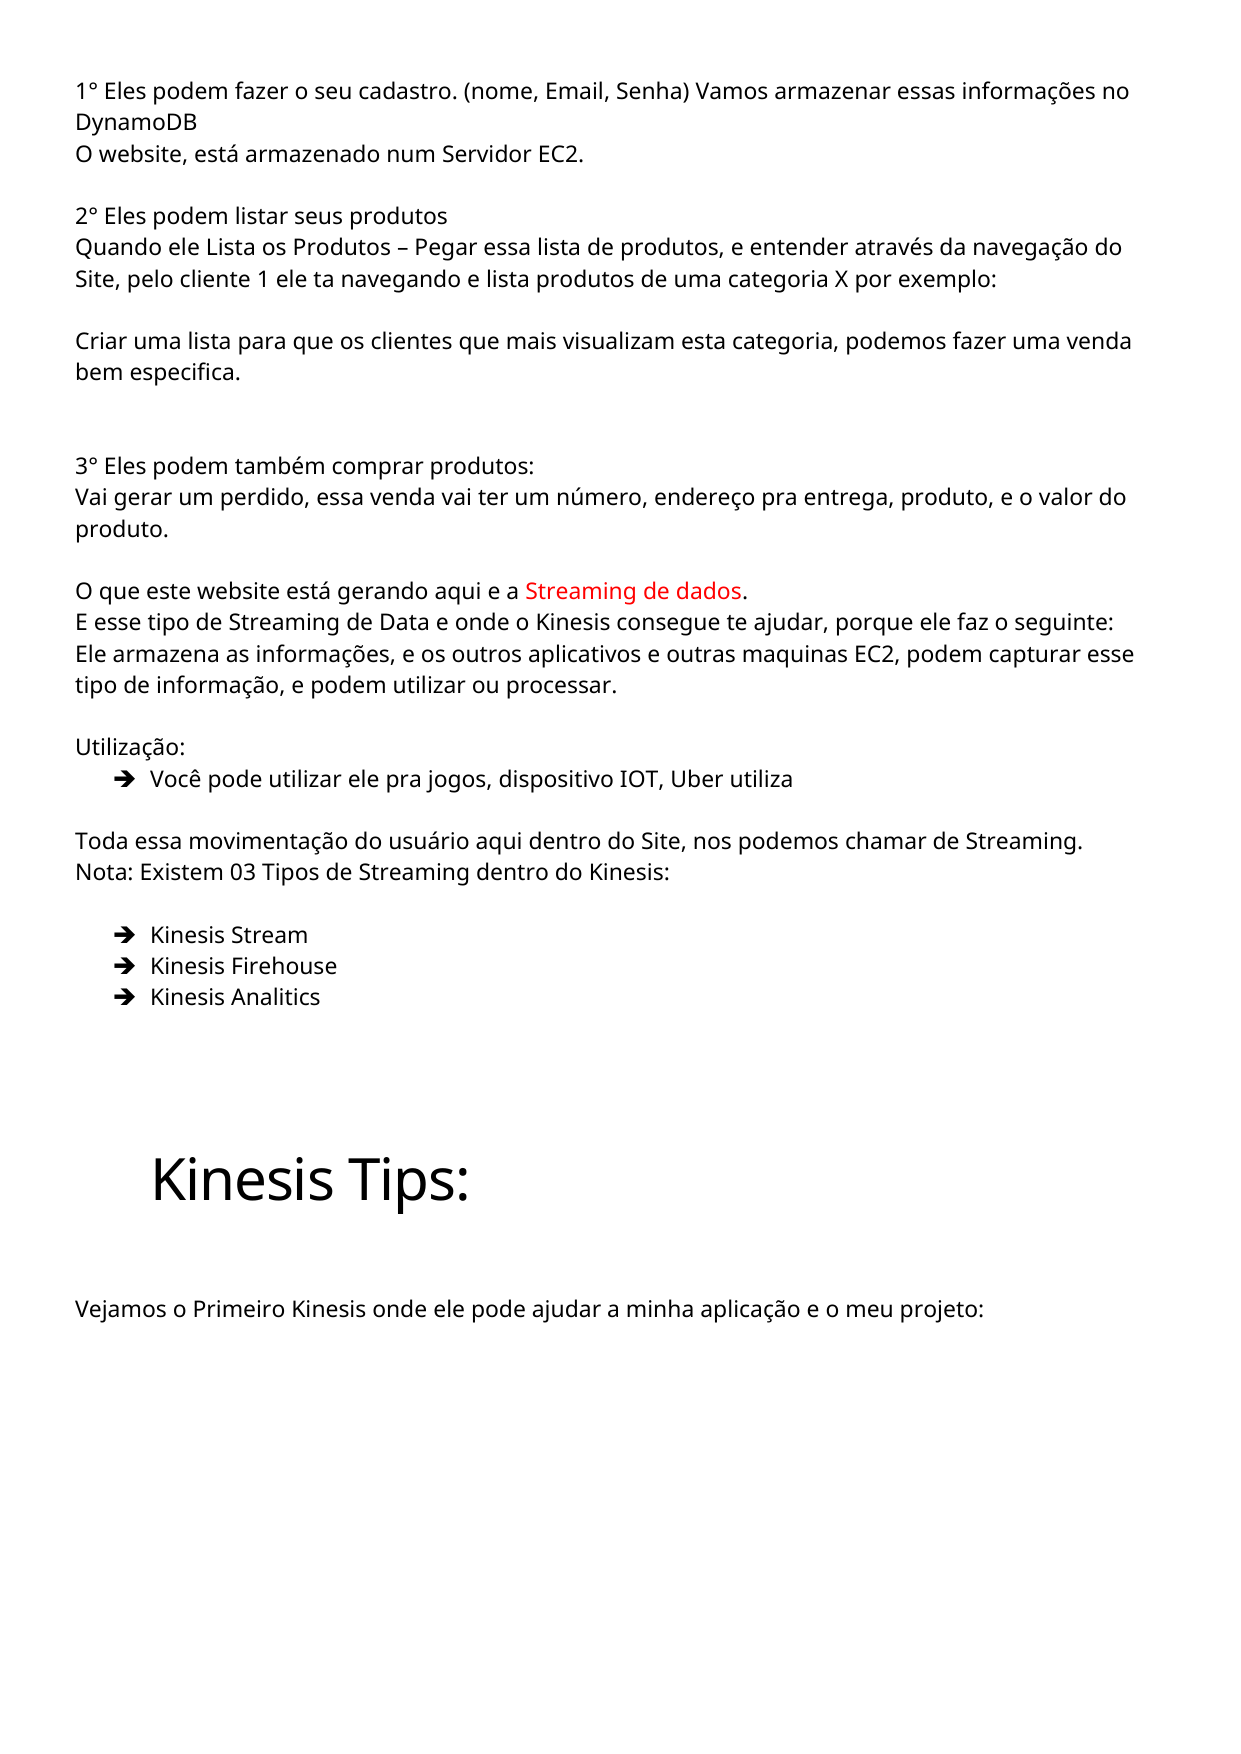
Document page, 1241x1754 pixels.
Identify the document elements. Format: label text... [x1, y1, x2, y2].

text Nota: Existem 03 Tipos de Streaming dentro do Kinesis: [75, 856, 1165, 887]
text 3° Eles podem também comprar produtos: [75, 450, 1165, 481]
text Vejamos o Primeiro Kinesis onde ele pode ajudar a minha aplicação e o meu projeto: [75, 1293, 1165, 1324]
list Você pode utilizar ele pra jogos, dispositivo IOT, Uber utiliza [112, 762, 1165, 794]
text Toda essa movimentação do usuário aqui dentro do Site, nos podemos chamar de Streaming. [75, 825, 1165, 856]
text O website, está armazenado num Servidor EC2. [75, 137, 1165, 169]
text 2° Eles podem listar seus produtos [75, 200, 1165, 231]
text Quando ele Lista os Produtos – Pegar essa lista de produtos, e entender através da navegação do Site, pelo cliente 1 ele ta navegando e lista produtos de uma categoria X por exemplo: [75, 231, 1165, 294]
text Ele armazena as informações, e os outros aplicativos e outras maquinas EC2, podem capturar esse tipo de informação, e podem utilizar ou processar. [75, 637, 1165, 700]
text O que este website está gerando aqui e a Streaming de dados. [75, 575, 1165, 606]
list Kinesis Firehouse [112, 950, 1165, 981]
list Kinesis Analitics [112, 981, 1165, 1012]
text Vai gerar um perdido, essa venda vai ter um número, endereço pra entrega, produto, e o valor do produto. [75, 481, 1165, 544]
text 1° Eles podem fazer o seu cadastro. (nome, Email, Senha) Vamos armazenar essas informações no DynamoDB [75, 75, 1165, 137]
text E esse tipo de Streaming de Data e onde o Kinesis consegue te ajudar, porque ele faz o seguinte: [75, 606, 1165, 637]
text Utilização: [75, 731, 1165, 762]
text Criar uma lista para que os clientes que mais visualizam esta categoria, podemos fazer uma venda bem especifica. [75, 325, 1165, 387]
list Kinesis Stream [112, 919, 1165, 950]
title Kinesis Tips: [150, 1137, 1090, 1217]
